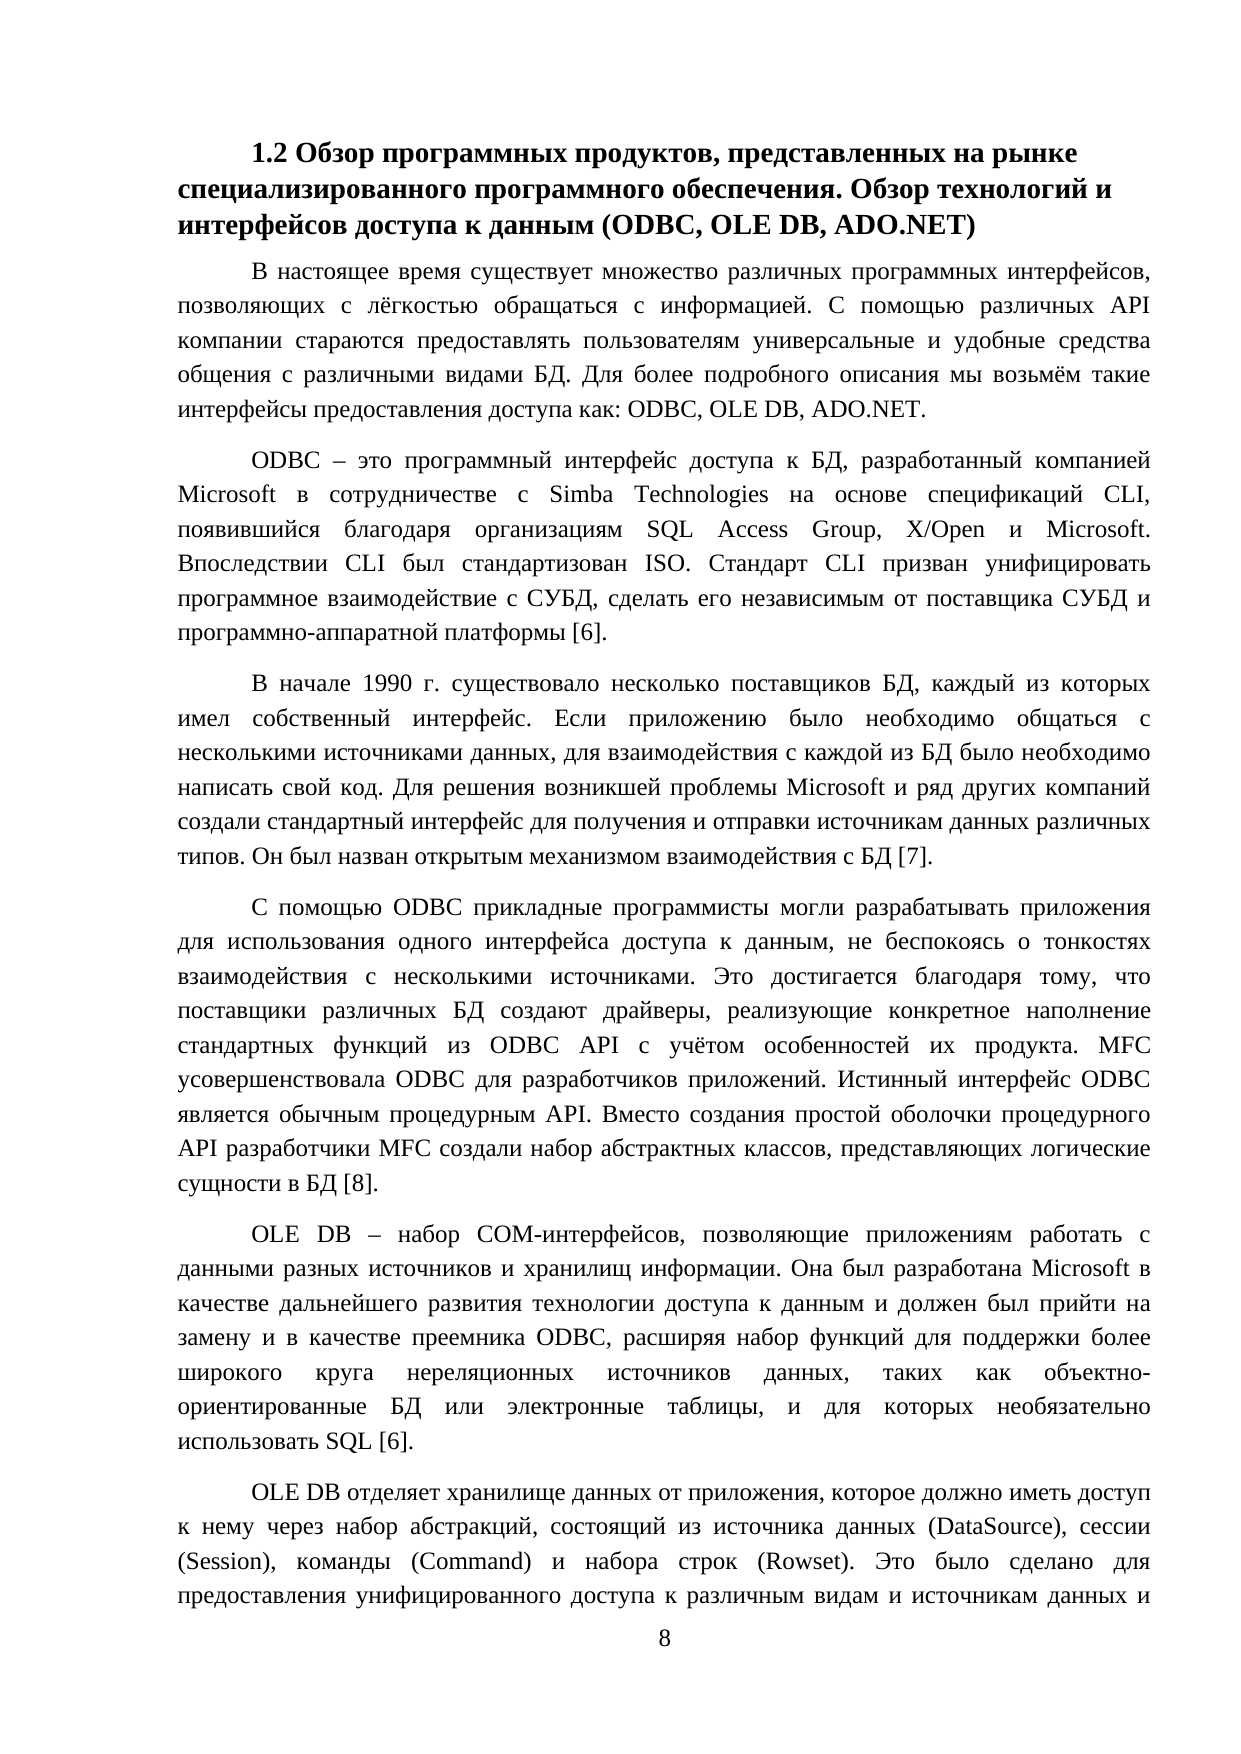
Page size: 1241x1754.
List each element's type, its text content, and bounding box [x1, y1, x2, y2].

text В настоящее время существует множество различных программных интерфейсов, позволяющих с лёгкостью обращаться с информацией. С помощью различных API компании стараются предоставлять пользователям универсальные и удобные средства общения с различными видами БД. Для более подробного описания мы возьмём такие интерфейсы предоставления доступа как: ODBC, OLE DB, ADO.NET. [177, 256, 1152, 422]
text OLE DB – набор COM-интерфейсов, позволяющие приложениям работать с данными разных источников и хранилищ информации. Она был разработана Microsoft в качестве дальнейшего развития технологии доступа к данным и должен был прийти на замену и в качестве преемника ODBC, расширяя набор функций для поддержки более широкого круга нереляционных источников данных, таких как объектно-ориентированные БД или электронные таблицы, и для которых необязательно использовать SQL [6]. [177, 1219, 1152, 1454]
text 1.2 Обзор программных продуктов, представленных на рынке специализированного программного обеспечения. Обзор технологий и интерфейсов доступа к данным (ODBC, OLE DB, ADO.NET) [177, 135, 1152, 241]
text C помощью ODBC прикладные программисты могли разрабатывать приложения для использования одного интерфейса доступа к данным, не беспокоясь о тонкостях взаимодействия с несколькими источниками. Это достигается благодаря тому, что поставщики различных БД создают драйверы, реализующие конкретное наполнение стандартных функций из ODBC API с учётом особенностей их продукта. MFC усовершенствовала ODBC для разработчиков приложений. Истинный интерфейс ODBC является обычным процедурным API. Вместо создания простой оболочки процедурного API разработчики MFC создали набор абстрактных классов, представляющих логические сущности в БД [8]. [177, 892, 1152, 1196]
text В начале 1990 г. существовало несколько поставщиков БД, каждый из которых имел собственный интерфейс. Если приложению было необходимо общаться с несколькими источниками данных, для взаимодействия с каждой из БД было необходимо написать свой код. Для решения возникшей проблемы Microsoft и ряд других компаний создали стандартный интерфейс для получения и отправки источникам данных различных типов. Он был назван открытым механизмом взаимодействия с БД [7]. [177, 668, 1152, 869]
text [177, 1477, 1152, 1609]
text ODBC – это программный интерфейс доступа к БД, разработанный компанией Microsoft в сотрудничестве с Simba Technologies на основе спецификаций CLI, появившийся благодаря организациям SQL Access Group, X/Open и Microsoft. Впоследствии CLI был стандартизован ISO. Стандарт CLI призван унифицировать программное взаимодействие с СУБД, сделать его независимым от поставщика СУБД и программно-аппаратной платформы [6]. [177, 445, 1152, 646]
